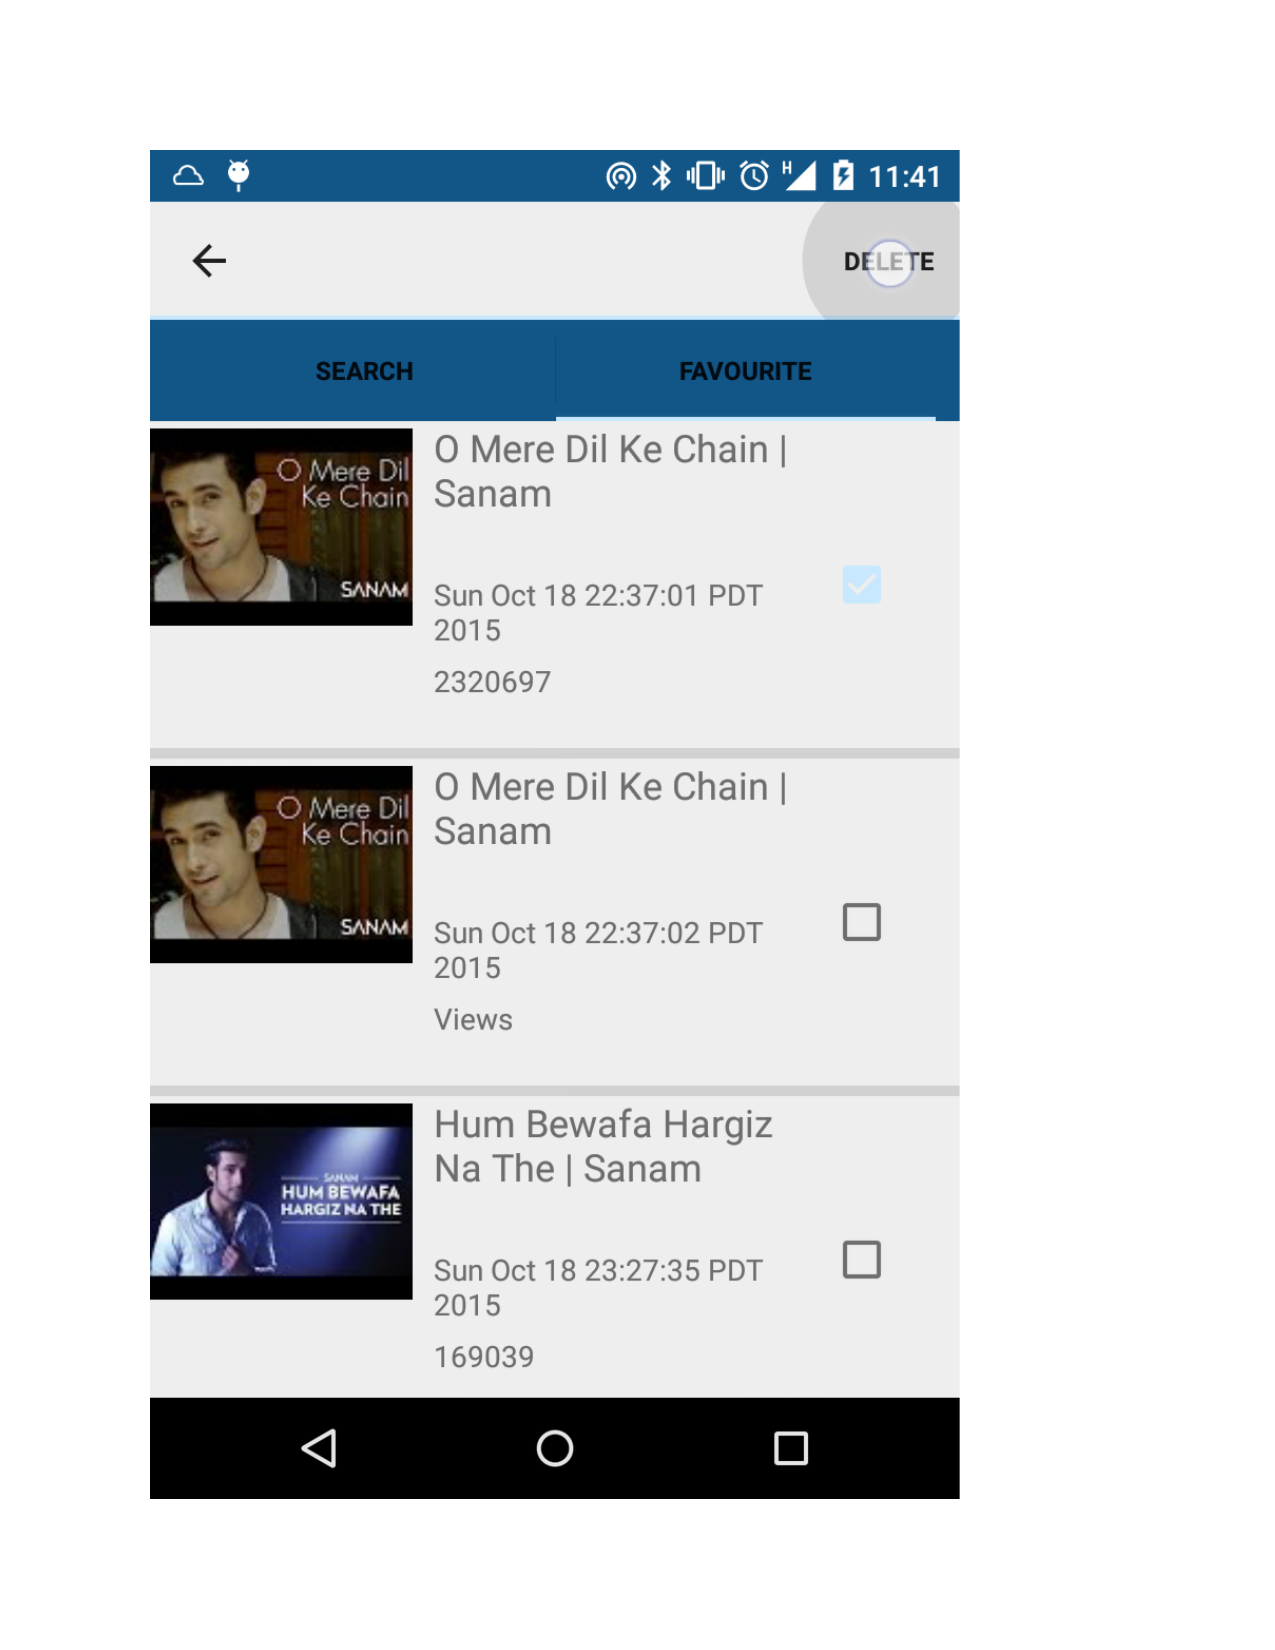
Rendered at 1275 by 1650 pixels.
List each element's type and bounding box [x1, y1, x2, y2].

picture [150, 150, 960, 1499]
